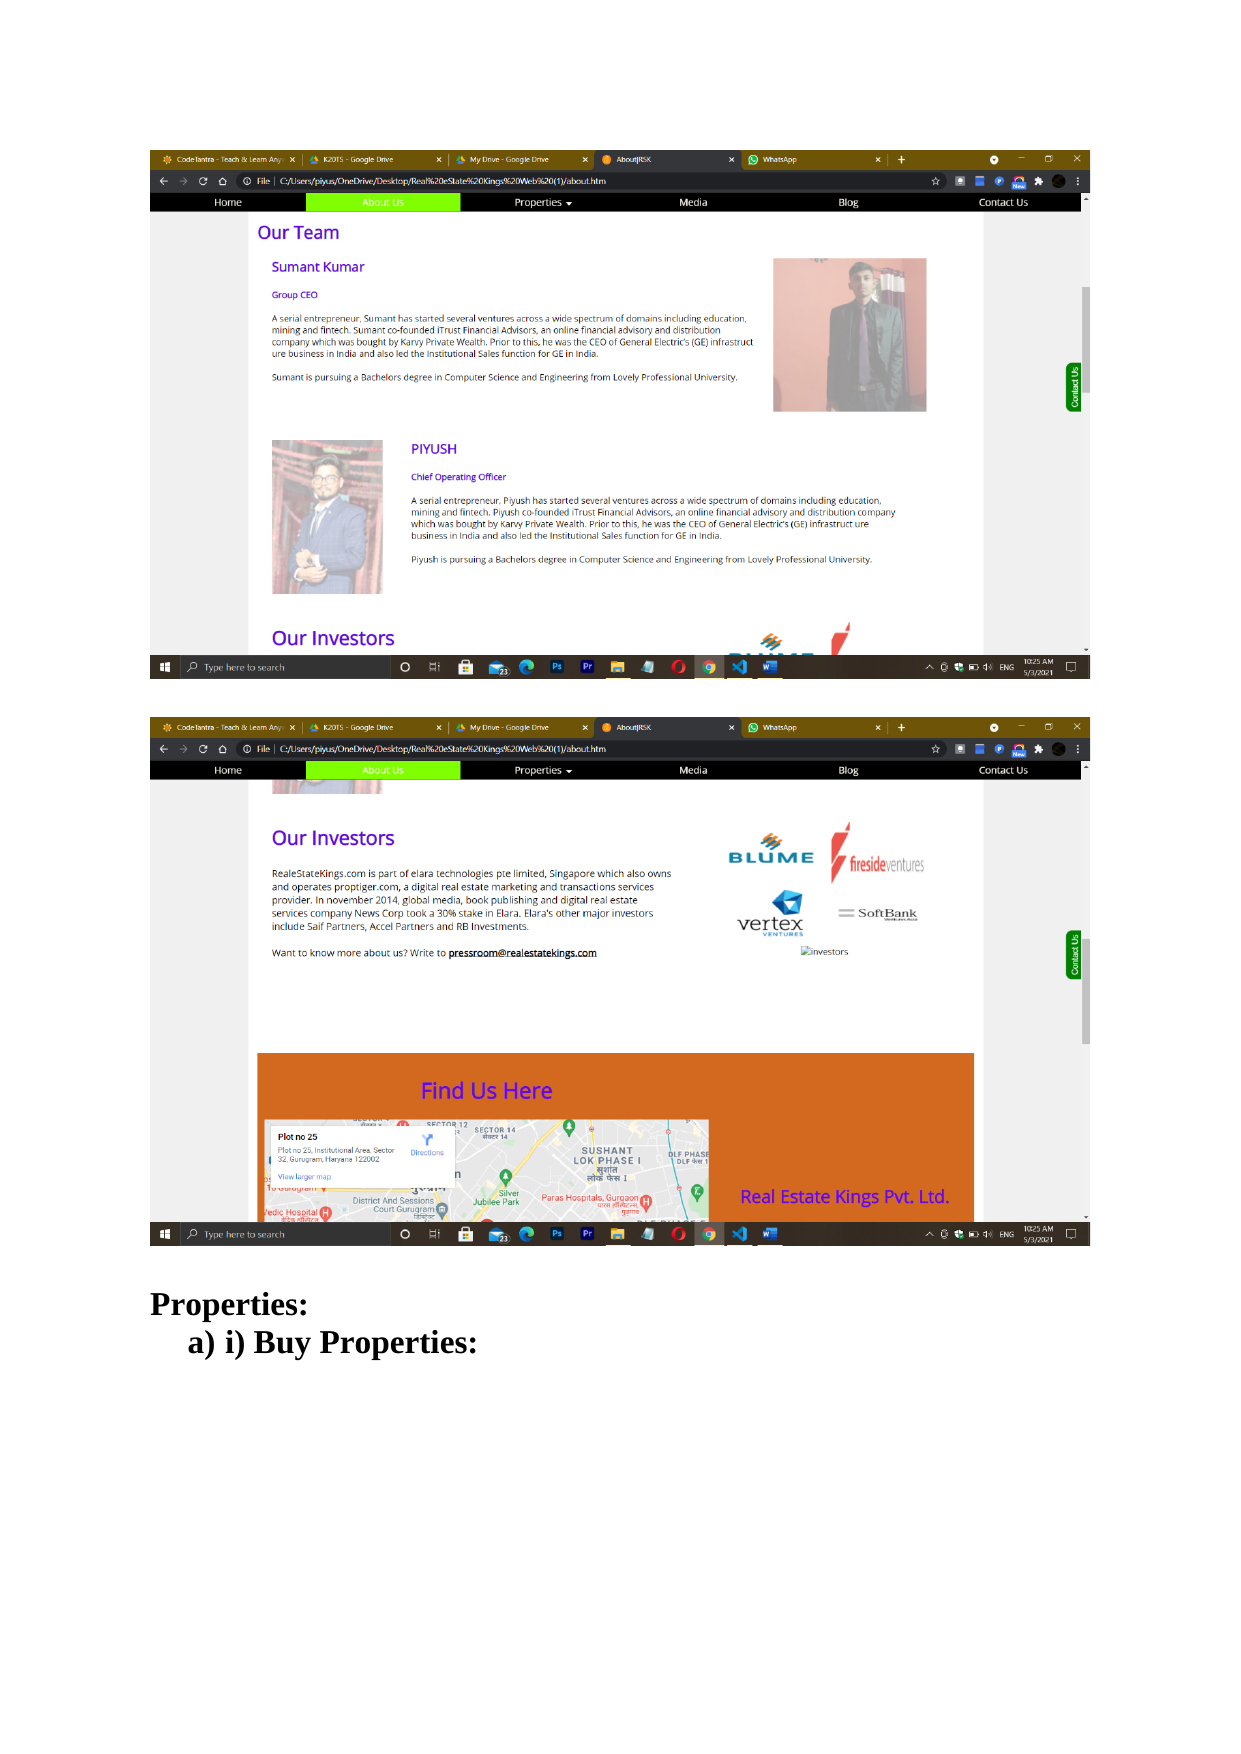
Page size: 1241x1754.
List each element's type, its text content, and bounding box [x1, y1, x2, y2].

text Properties: [150, 1284, 1090, 1323]
list i) Buy Properties: [187, 1323, 1090, 1361]
picture [150, 150, 1091, 679]
picture [150, 717, 1091, 1246]
